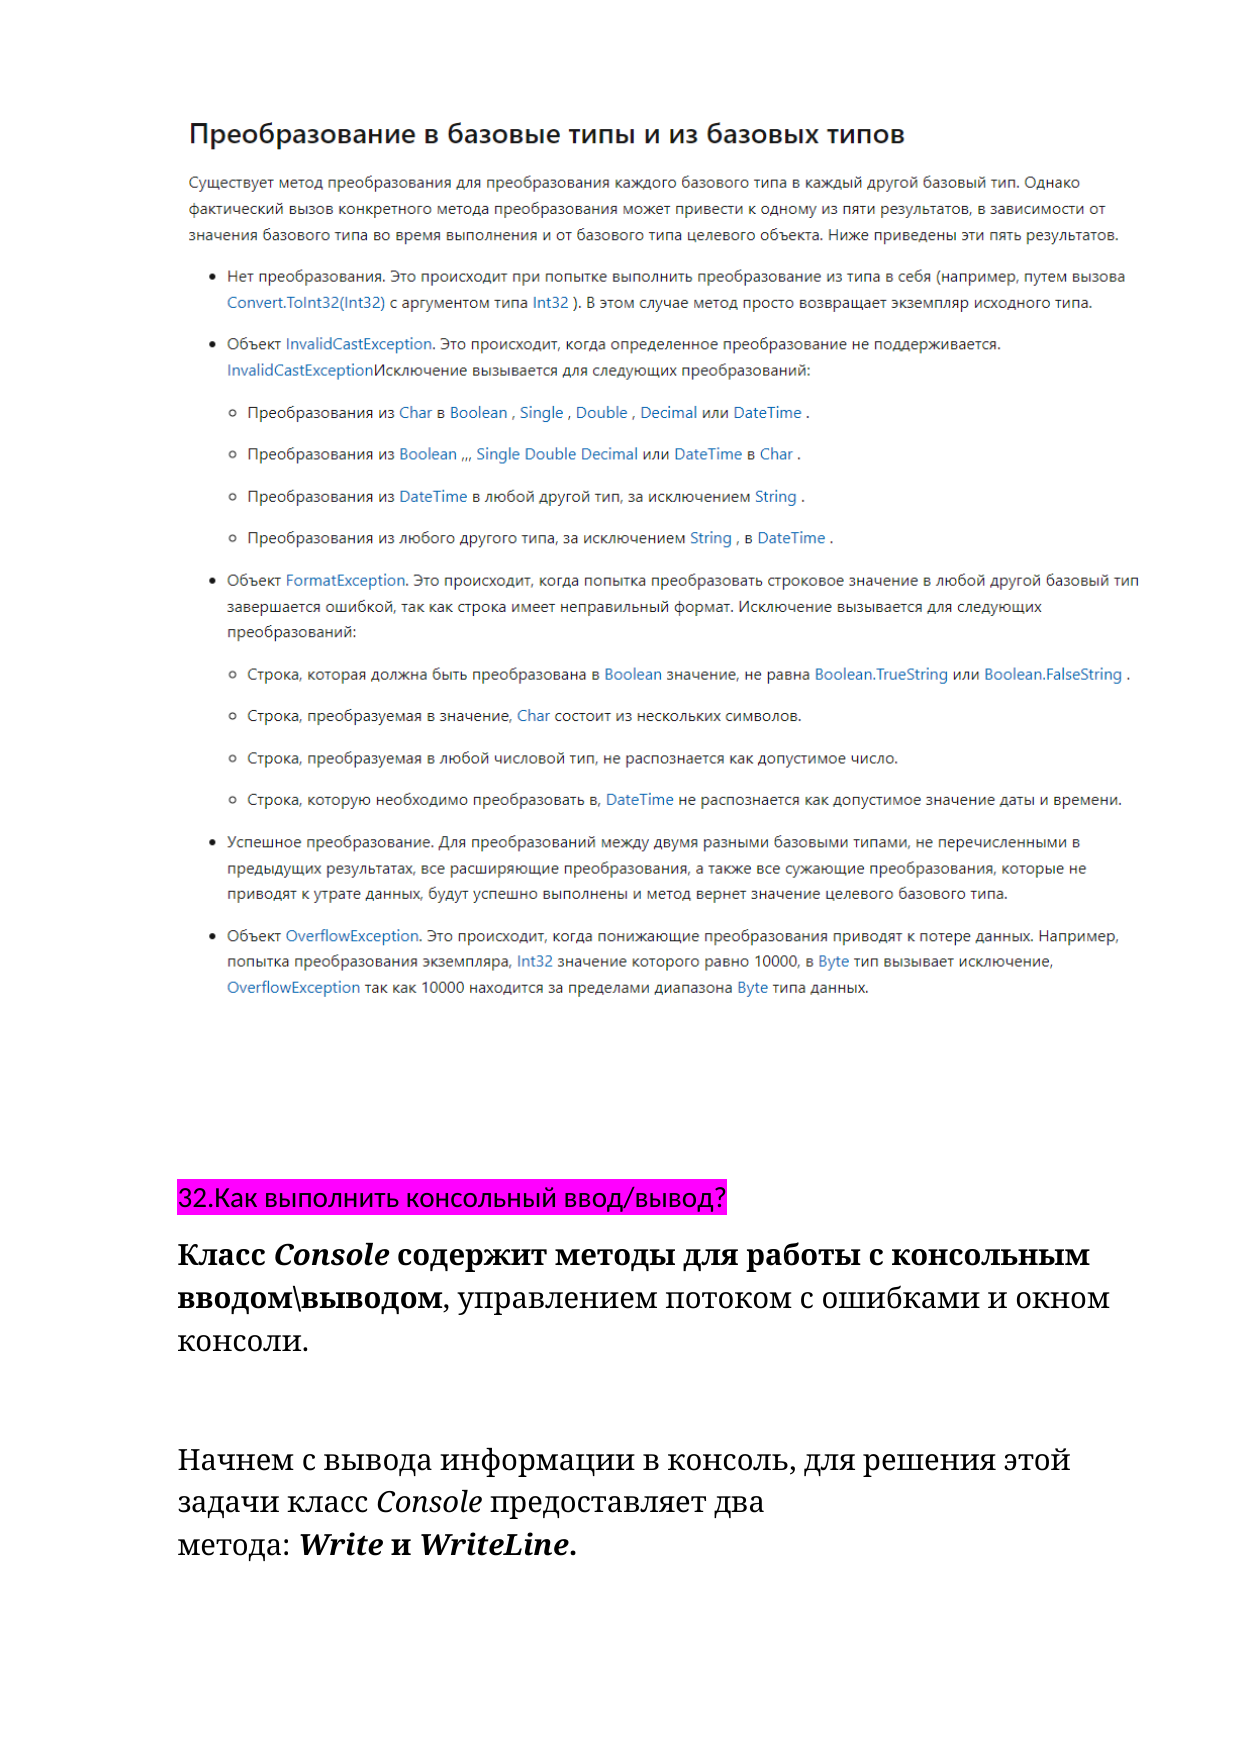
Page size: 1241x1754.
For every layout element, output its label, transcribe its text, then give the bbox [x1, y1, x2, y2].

text Класс Console содержит методы для работы с консольным вводом\выводом, управлением потоком с ошибками и окном консоли. [177, 1234, 1152, 1360]
picture [177, 118, 1152, 1012]
text Начнем с вывода информации в консоль, для решения этой задачи класс Console предоставляет два метода: Write и WriteLine. [177, 1439, 1152, 1564]
text 32.Как выполнить консольный ввод/вывод? [177, 1141, 1152, 1215]
